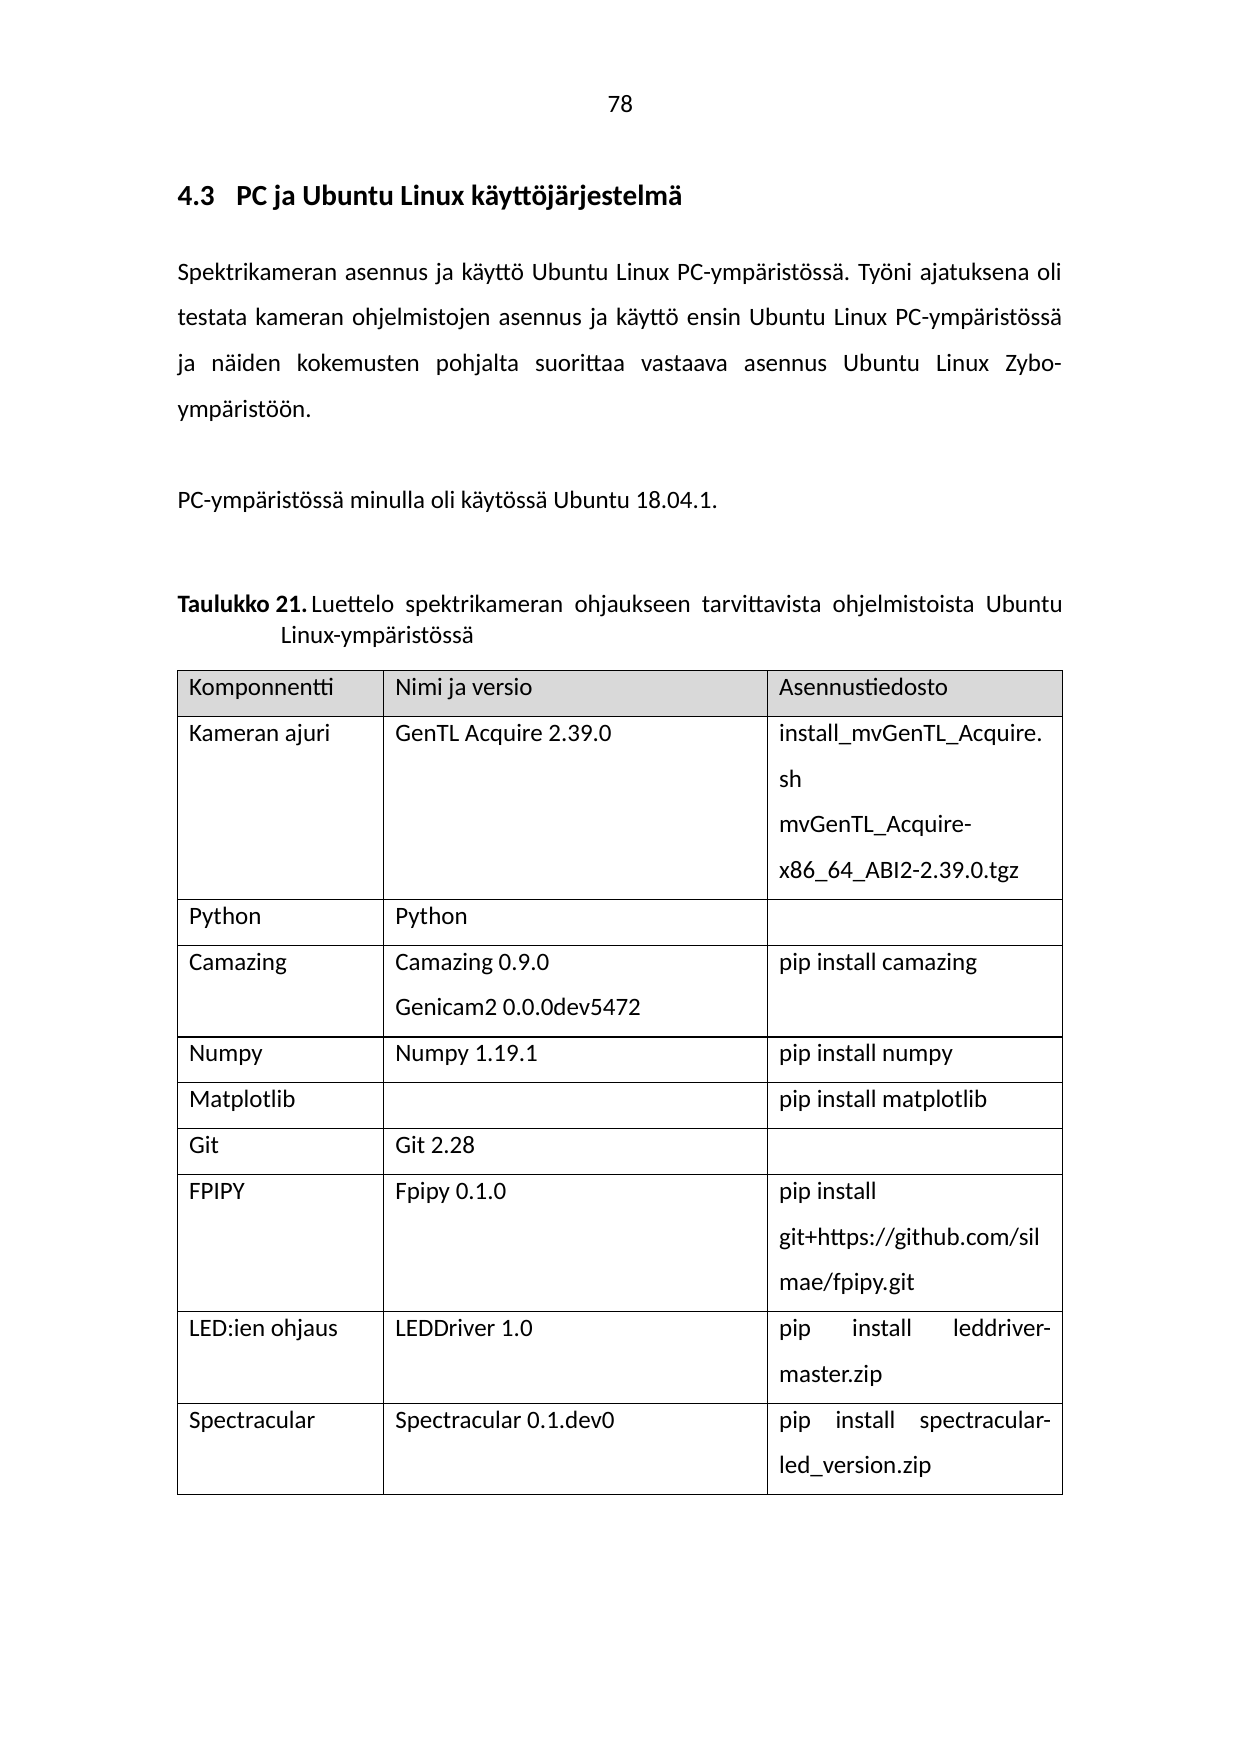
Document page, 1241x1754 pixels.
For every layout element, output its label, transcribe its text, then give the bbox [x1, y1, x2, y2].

table_cell Spectracular 0.1.dev0 [384, 1404, 767, 1494]
text Taulukko 21. Luettelo spektrikameran ohjaukseen tarvittavista ohjelmistoista Ubuntu Linux-ympäristössä [177, 588, 1063, 649]
text Spektrikameran asennus ja käyttö Ubuntu Linux PC-ympäristössä. Työni ajatuksena oli testata kameran ohjelmistojen asennus ja käyttö ensin Ubuntu Linux PC-ympäristössä ja näiden kokemusten pohjalta suorittaa vastaava asennus Ubuntu Linux Zybo-ympäristöön. [177, 256, 1063, 423]
table_cell Python [178, 900, 383, 945]
table_cell Fpipy 0.1.0 [384, 1175, 767, 1311]
table_cell pip install spectracular-led_version.zip [768, 1404, 1062, 1494]
table_cell Kameran ajuri [178, 717, 383, 899]
table_cell pip install matplotlib [768, 1083, 1062, 1128]
table_cell pip install numpy [768, 1038, 1062, 1082]
table_cell [768, 900, 1062, 945]
table_cell install_mvGenTL_Acquire.sh mvGenTL_Acquire-x86_64_ABI2-2.39.0.tgz [768, 717, 1062, 899]
table_cell LED:ien ohjaus [178, 1312, 383, 1403]
table_cell LEDDriver 1.0 [384, 1312, 767, 1403]
table_cell [768, 1129, 1062, 1174]
table_cell pip install git+https://github.com/silmae/fpipy.git [768, 1175, 1062, 1311]
table_cell Numpy 1.19.1 [384, 1038, 767, 1082]
table_cell Numpy [178, 1038, 383, 1082]
table_cell Camazing 0.9.0 Genicam2 0.0.0dev5472 [384, 946, 767, 1036]
table_header Komponnentti [178, 671, 383, 716]
table_cell Git [178, 1129, 383, 1174]
table_cell GenTL Acquire 2.39.0 [384, 717, 767, 899]
table_cell pip install camazing [768, 946, 1062, 1036]
text PC-ympäristössä minulla oli käytössä Ubuntu 18.04.1. [177, 484, 1063, 515]
table_header Nimi ja versio [384, 671, 767, 716]
table_header Asennustiedosto [768, 671, 1062, 716]
table_cell Git 2.28 [384, 1129, 767, 1174]
table_cell [384, 1083, 767, 1128]
table_cell Spectracular [178, 1404, 383, 1494]
table_cell FPIPY [178, 1175, 383, 1311]
table_cell Matplotlib [178, 1083, 383, 1128]
table_cell Camazing [178, 946, 383, 1036]
table_cell pip install leddriver-master.zip [768, 1312, 1062, 1403]
table_cell Python [384, 900, 767, 945]
subtitle PC ja Ubuntu Linux käyttöjärjestelmä [177, 177, 1063, 213]
